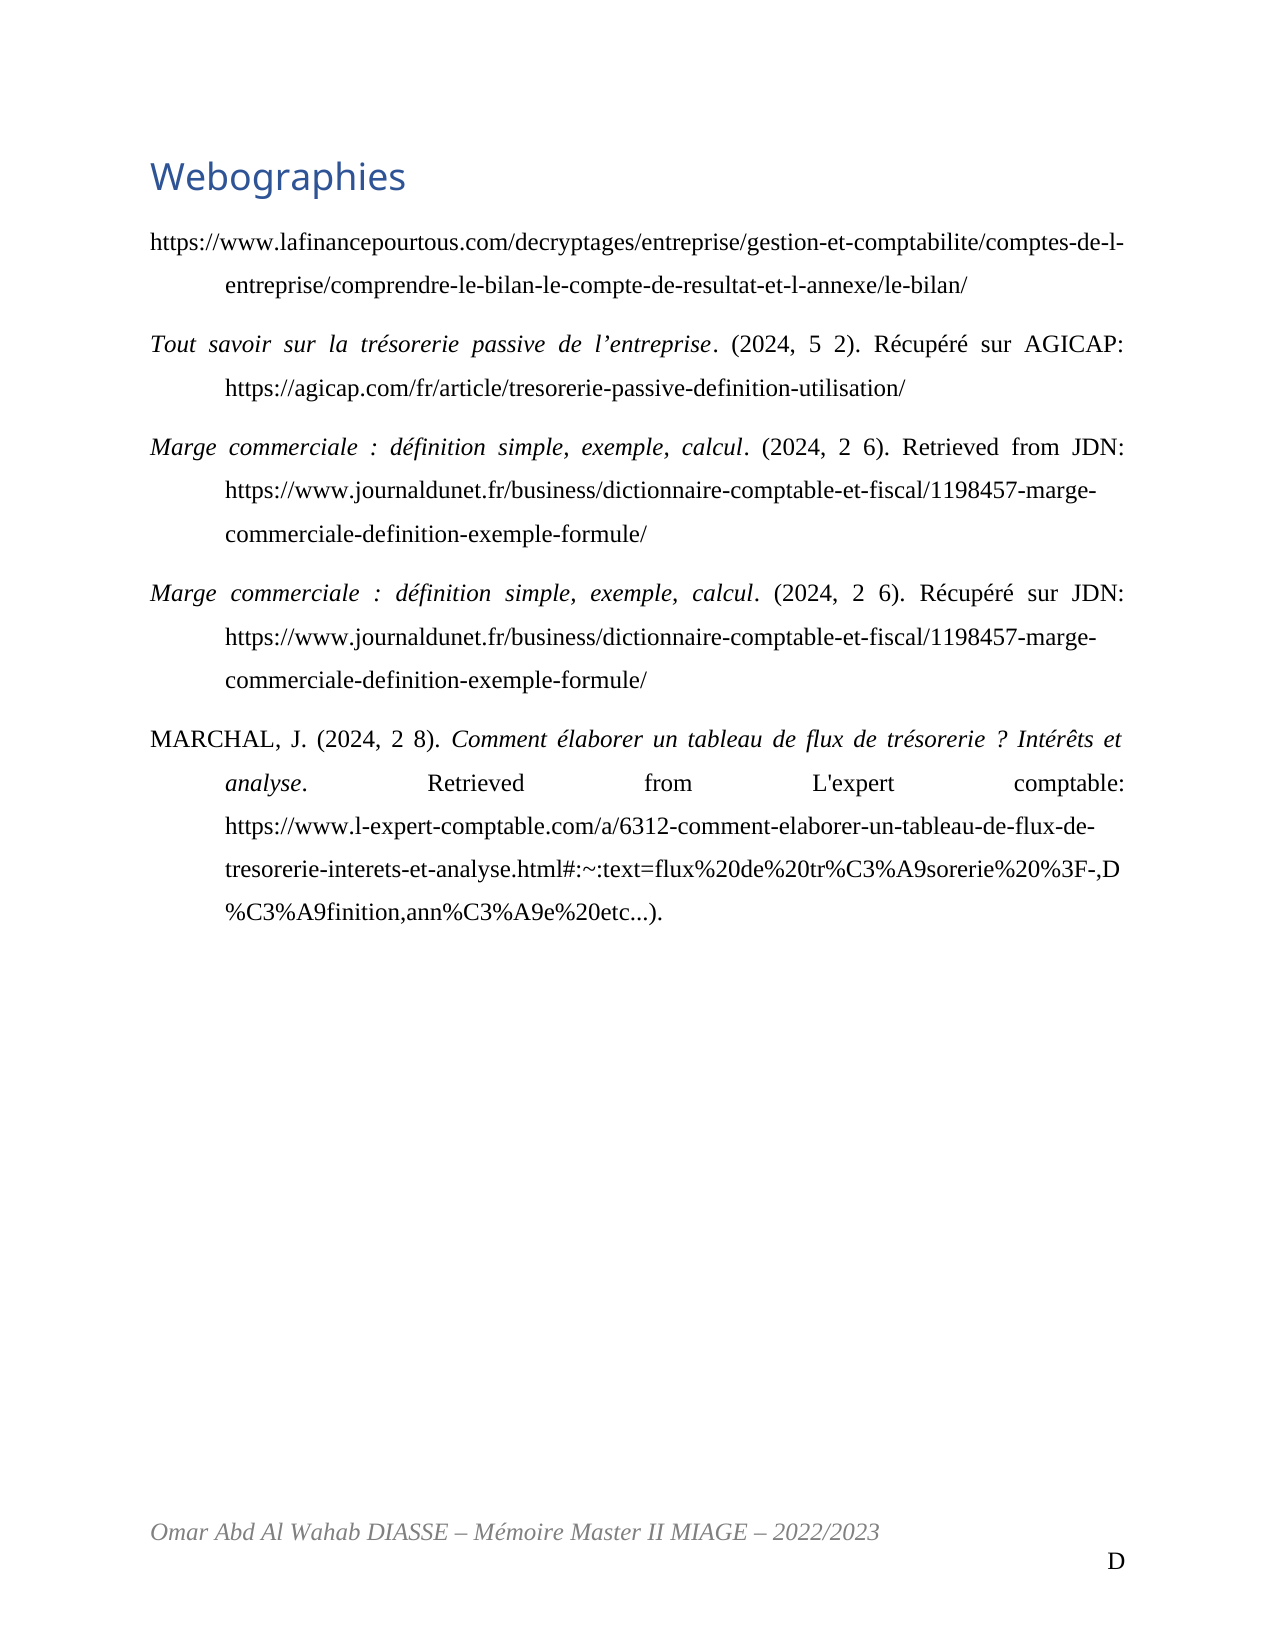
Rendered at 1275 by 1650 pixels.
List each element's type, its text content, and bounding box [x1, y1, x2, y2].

text Marge commerciale : définition simple, exemple, calcul. (2024, 2 6). Retrieved from JDN: https://www.journaldunet.fr/business/dictionnaire-comptable-et-fiscal/1198457-marge-commerciale-definition-exemple-formule/ [150, 432, 1125, 547]
subtitle Webographies [150, 150, 1125, 201]
text https://www.lafinancepourtous.com/decryptages/entreprise/gestion-et-comptabilite/comptes-de-l-entreprise/comprendre-le-bilan-le-compte-de-resultat-et-l-annexe/le-bilan/ [150, 227, 1125, 298]
text Tout savoir sur la trésorerie passive de l’entreprise. (2024, 5 2). Récupéré sur AGICAP: https://agicap.com/fr/article/tresorerie-passive-definition-utilisation/ [150, 329, 1125, 401]
text Marge commerciale : définition simple, exemple, calcul. (2024, 2 6). Récupéré sur JDN: https://www.journaldunet.fr/business/dictionnaire-comptable-et-fiscal/1198457-marge-commerciale-definition-exemple-formule/ [150, 578, 1125, 693]
